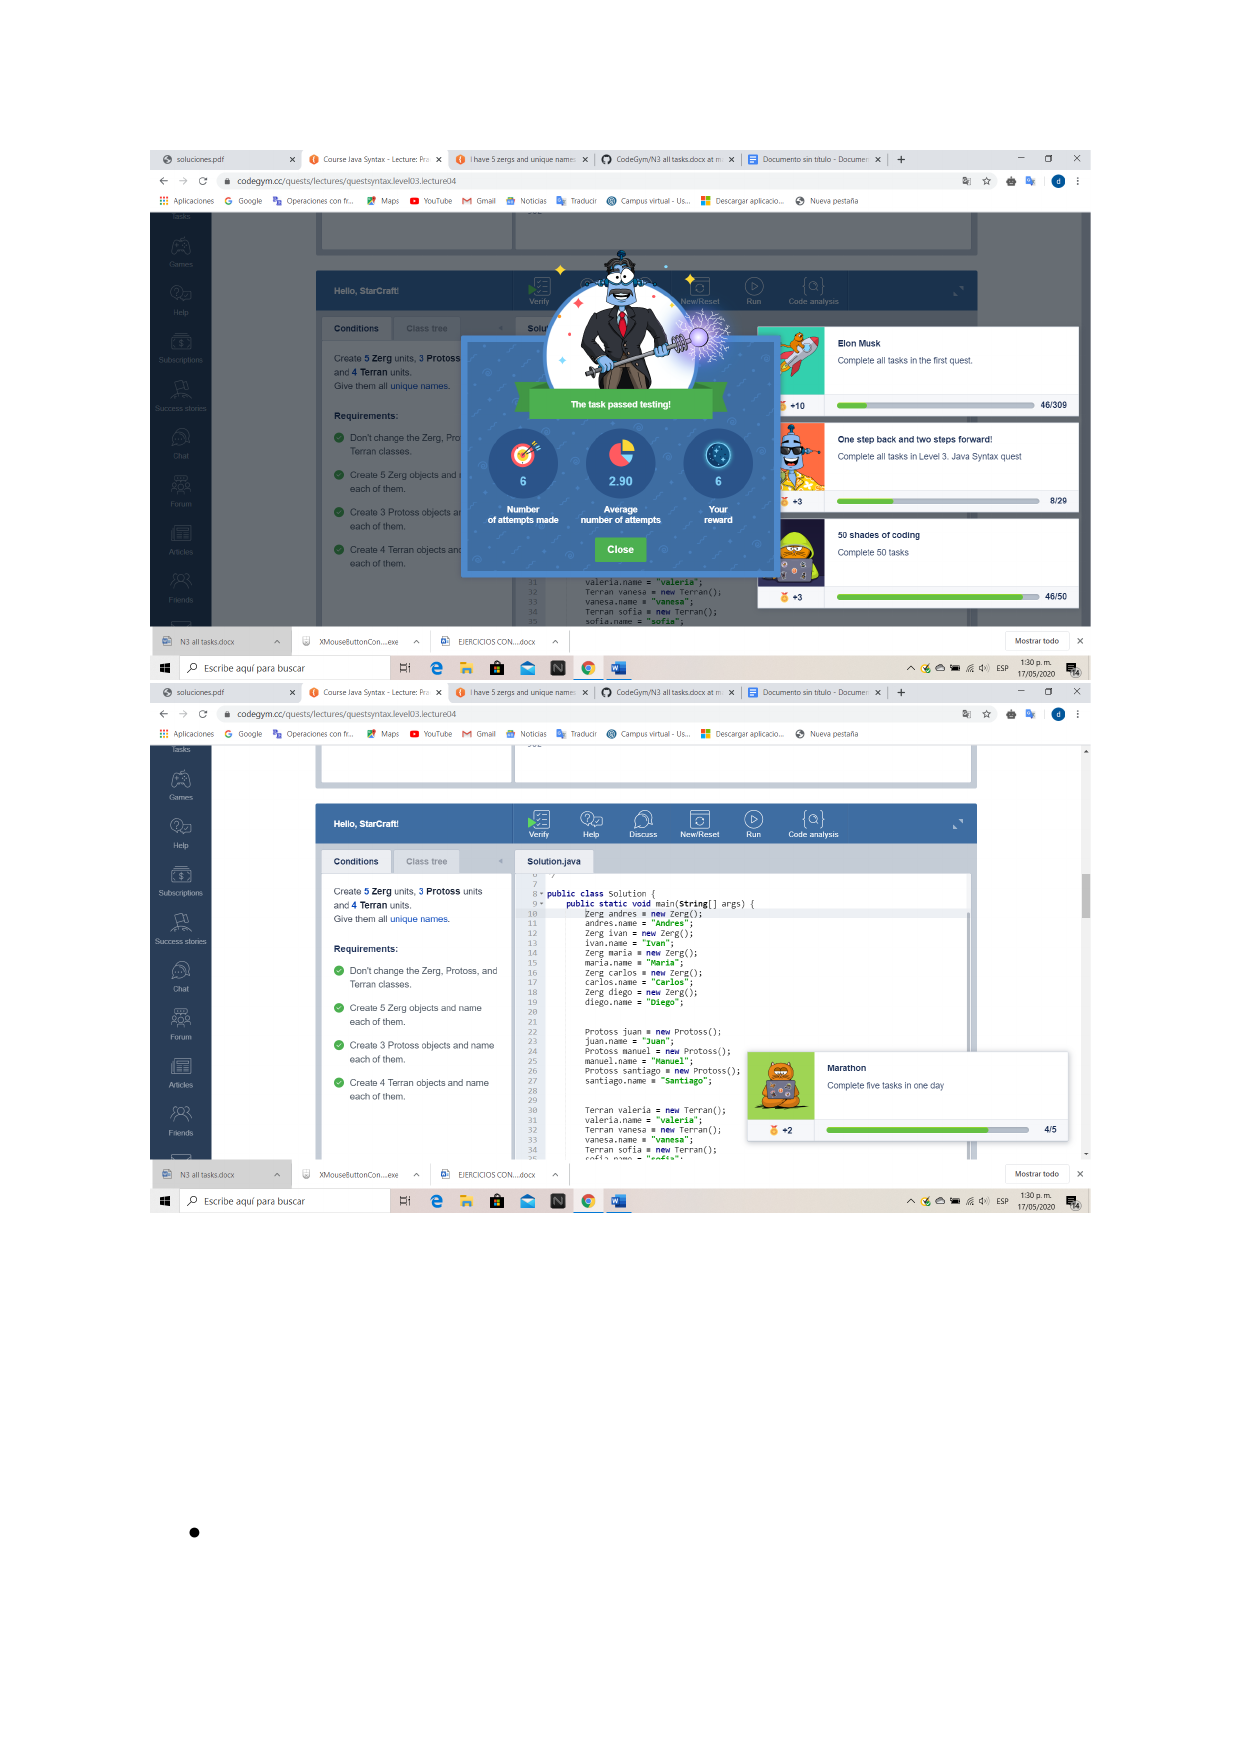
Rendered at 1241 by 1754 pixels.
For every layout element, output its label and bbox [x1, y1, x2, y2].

picture [150, 683, 1091, 1213]
picture [150, 150, 1091, 680]
